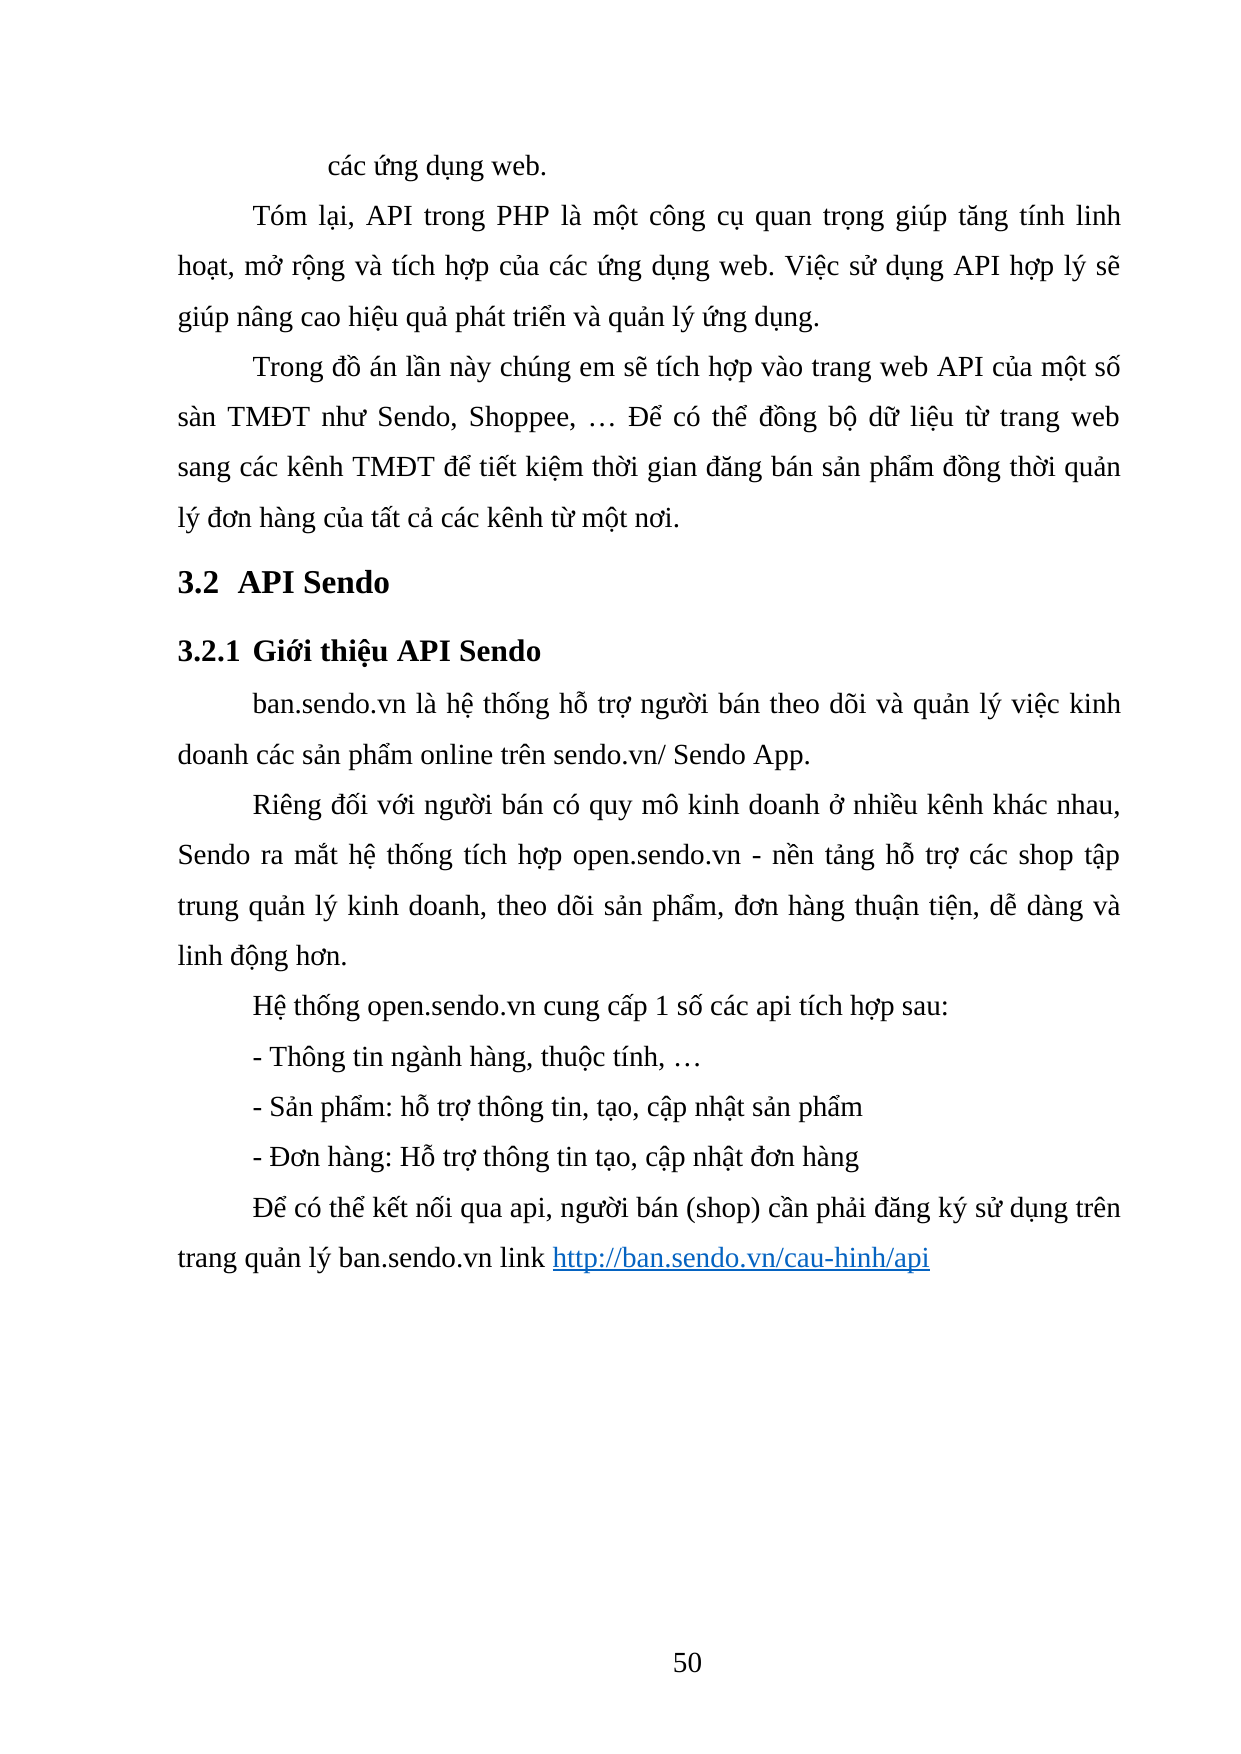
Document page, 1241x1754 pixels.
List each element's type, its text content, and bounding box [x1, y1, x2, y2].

text - Sản phẩm: hỗ trợ thông tin, tạo, cập nhật sản phẩm [177, 1089, 1122, 1123]
text Để có thể kết nối qua api, người bán (shop) cần phải đăng ký sử dụng trên trang quản lý ban.sendo.vn link http://ban.sendo.vn/cau-hinh/api [177, 1190, 1122, 1273]
text - Đơn hàng: Hỗ trợ thông tin tạo, cập nhật đơn hàng [177, 1139, 1122, 1173]
text Trong đồ án lần này chúng em sẽ tích hợp vào trang web API của một số sàn TMĐT như Sendo, Shoppee, … Để có thể đồng bộ dữ liệu từ trang web sang các kênh TMĐT để tiết kiệm thời gian đăng bán sản phẩm đồng thời quản lý đơn hàng của tất cả các kênh từ một nơi. [177, 349, 1122, 533]
text Riêng đối với người bán có quy mô kinh doanh ở nhiều kênh khác nhau, Sendo ra mắt hệ thống tích hợp open.sendo.vn - nền tảng hỗ trợ các shop tập trung quản lý kinh doanh, theo dõi sản phẩm, đơn hàng thuận tiện, dễ dàng và linh động hơn. [177, 787, 1122, 972]
subtitle API Sendo [177, 563, 1122, 601]
text Hệ thống open.sendo.vn cung cấp 1 số các api tích hợp sau: [177, 988, 1122, 1022]
text ban.sendo.vn là hệ thống hỗ trợ người bán theo dõi và quản lý việc kinh doanh các sản phẩm online trên sendo.vn/ Sendo App. [177, 687, 1122, 770]
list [290, 148, 1122, 181]
text Tóm lại, API trong PHP là một công cụ quan trọng giúp tăng tính linh hoạt, mở rộng và tích hợp của các ứng dụng web. Việc sử dụng API hợp lý sẽ giúp nâng cao hiệu quả phát triển và quản lý ứng dụng. [177, 198, 1122, 332]
subtitle Giới thiệu API Sendo [177, 633, 1122, 669]
text - Thông tin ngành hàng, thuộc tính, … [177, 1039, 1122, 1072]
